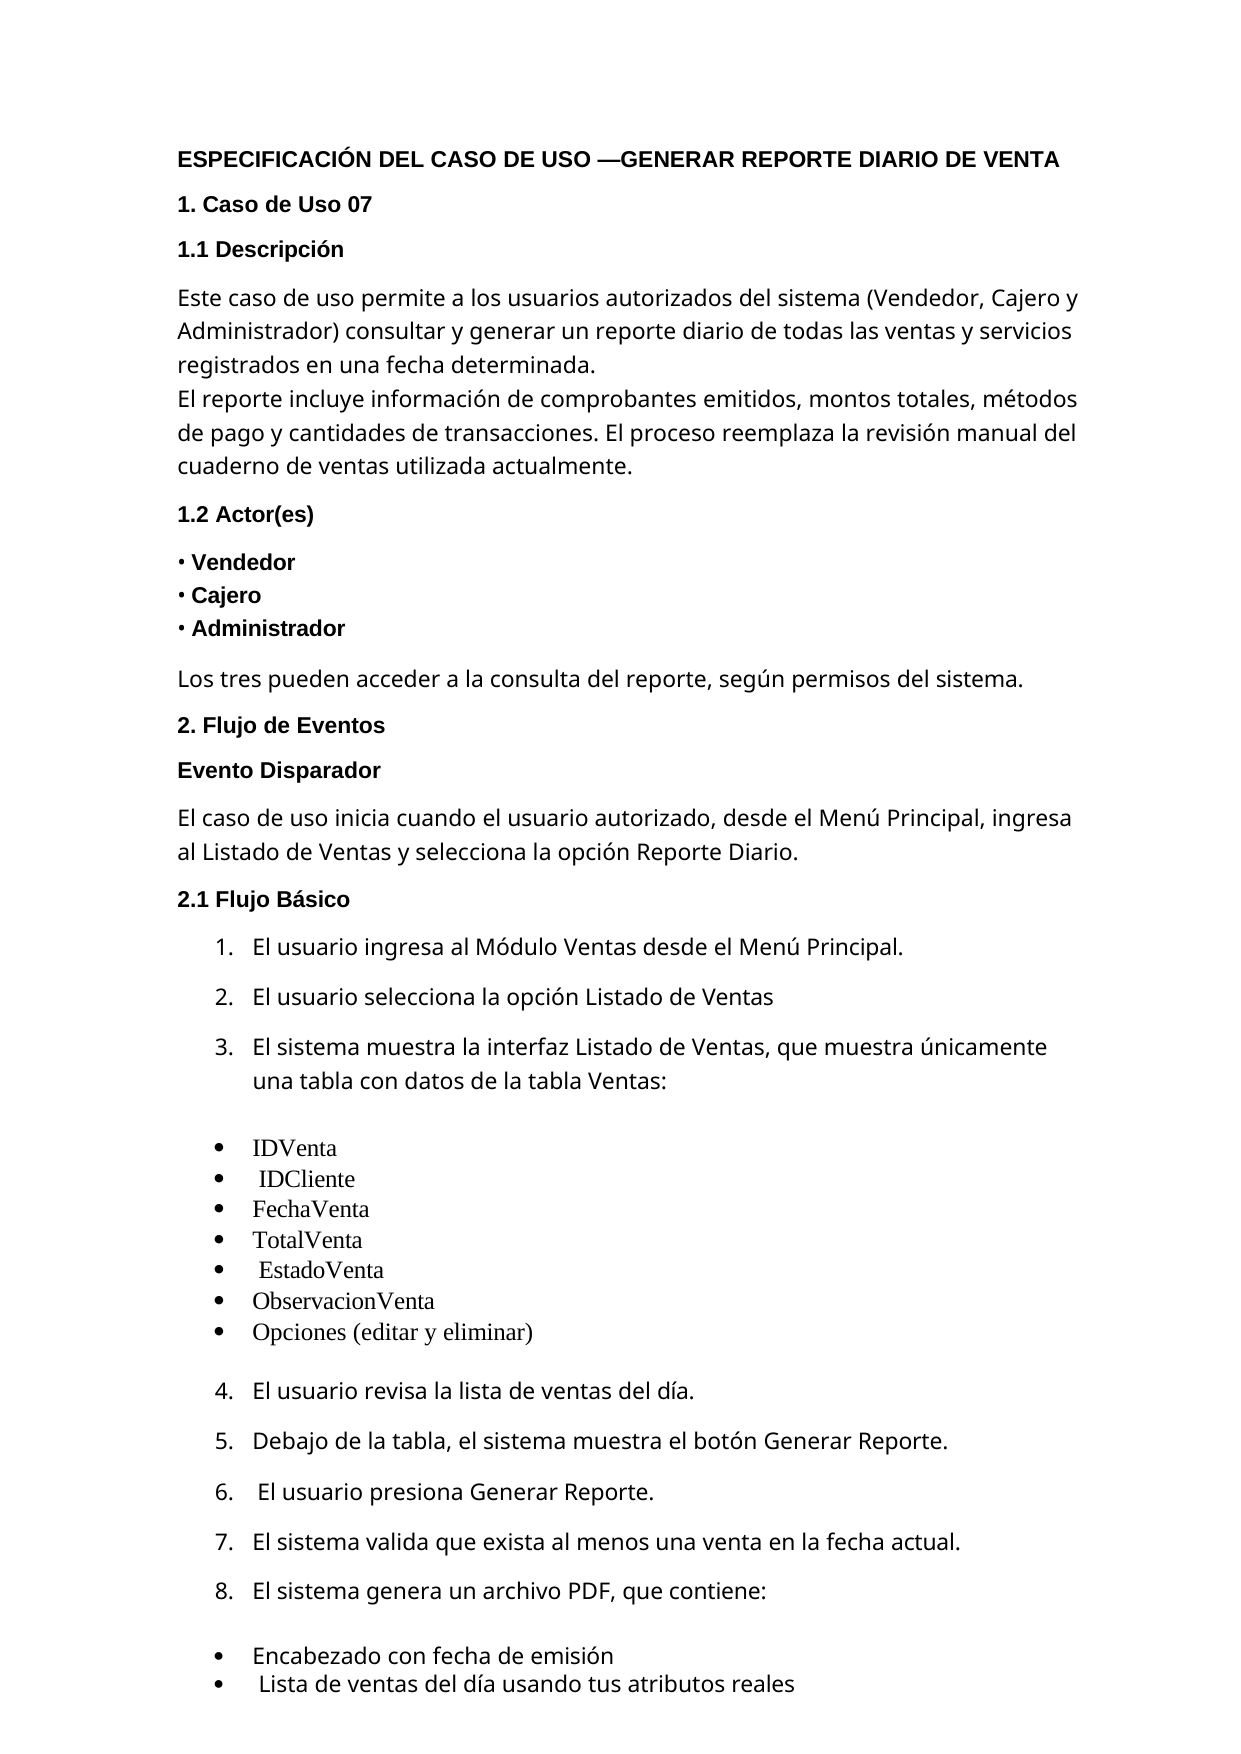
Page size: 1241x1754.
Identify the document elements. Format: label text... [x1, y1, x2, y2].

list El usuario revisa la lista de ventas del día. [214, 1375, 1090, 1407]
list Vendedor [177, 546, 1090, 577]
list El sistema genera un archivo PDF, que contiene: [214, 1575, 1090, 1607]
list Actor(es) [177, 501, 1090, 527]
text Este caso de uso permite a los usuarios autorizados del sistema (Vendedor, Cajero y Administrador) consultar y generar un reporte diario de todas las ventas y servicios registrados en una fecha determinada. [177, 281, 1090, 380]
list Encabezado con fecha de emisión [214, 1642, 1090, 1670]
list TotalVenta [214, 1224, 1090, 1254]
text El reporte incluye información de comprobantes emitidos, montos totales, métodos de pago y cantidades de transacciones. El proceso reemplaza la revisión manual del cuaderno de ventas utilizada actualmente. [177, 383, 1090, 482]
list IDCliente [214, 1163, 1090, 1193]
list El usuario selecciona la opción Listado de Ventas [214, 981, 1090, 1012]
list Flujo de Eventos Evento Disparador [177, 712, 386, 784]
text ESPECIFICACIÓN DEL CASO DE USO —GENERAR REPORTE DIARIO DE VENTA [177, 146, 1090, 172]
list El sistema valida que exista al menos una venta en la fecha actual. [214, 1525, 1090, 1557]
list El usuario ingresa al Módulo Ventas desde el Menú Principal. [214, 931, 1090, 962]
list Debajo de la tabla, el sistema muestra el botón Generar Reporte. [214, 1425, 1090, 1456]
list Administrador [177, 612, 1090, 643]
list Lista de ventas del día usando tus atributos reales [214, 1670, 1090, 1698]
list FechaVenta [214, 1193, 1090, 1224]
list ObservacionVenta [214, 1285, 1090, 1316]
list El usuario presiona Generar Reporte. [214, 1476, 1090, 1507]
list Descripción [177, 236, 1090, 263]
text Los tres pueden acceder a la consulta del reporte, según permisos del sistema. [177, 663, 1090, 694]
list IDVenta [214, 1132, 1090, 1163]
list Caso de Uso 07 [177, 191, 1090, 218]
list El sistema muestra la interfaz Listado de Ventas, que muestra únicamente una tabla con datos de la tabla Ventas: [214, 1031, 1052, 1096]
list EstadoVenta [214, 1254, 1090, 1285]
list Flujo Básico [177, 886, 1090, 912]
list Cajero [177, 579, 1090, 610]
text El caso de uso inicia cuando el usuario autorizado, desde el Menú Principal, ingresa al Listado de Ventas y selecciona la opción Reporte Diario. [177, 802, 1090, 867]
list Opciones (editar y eliminar) [214, 1316, 1090, 1346]
